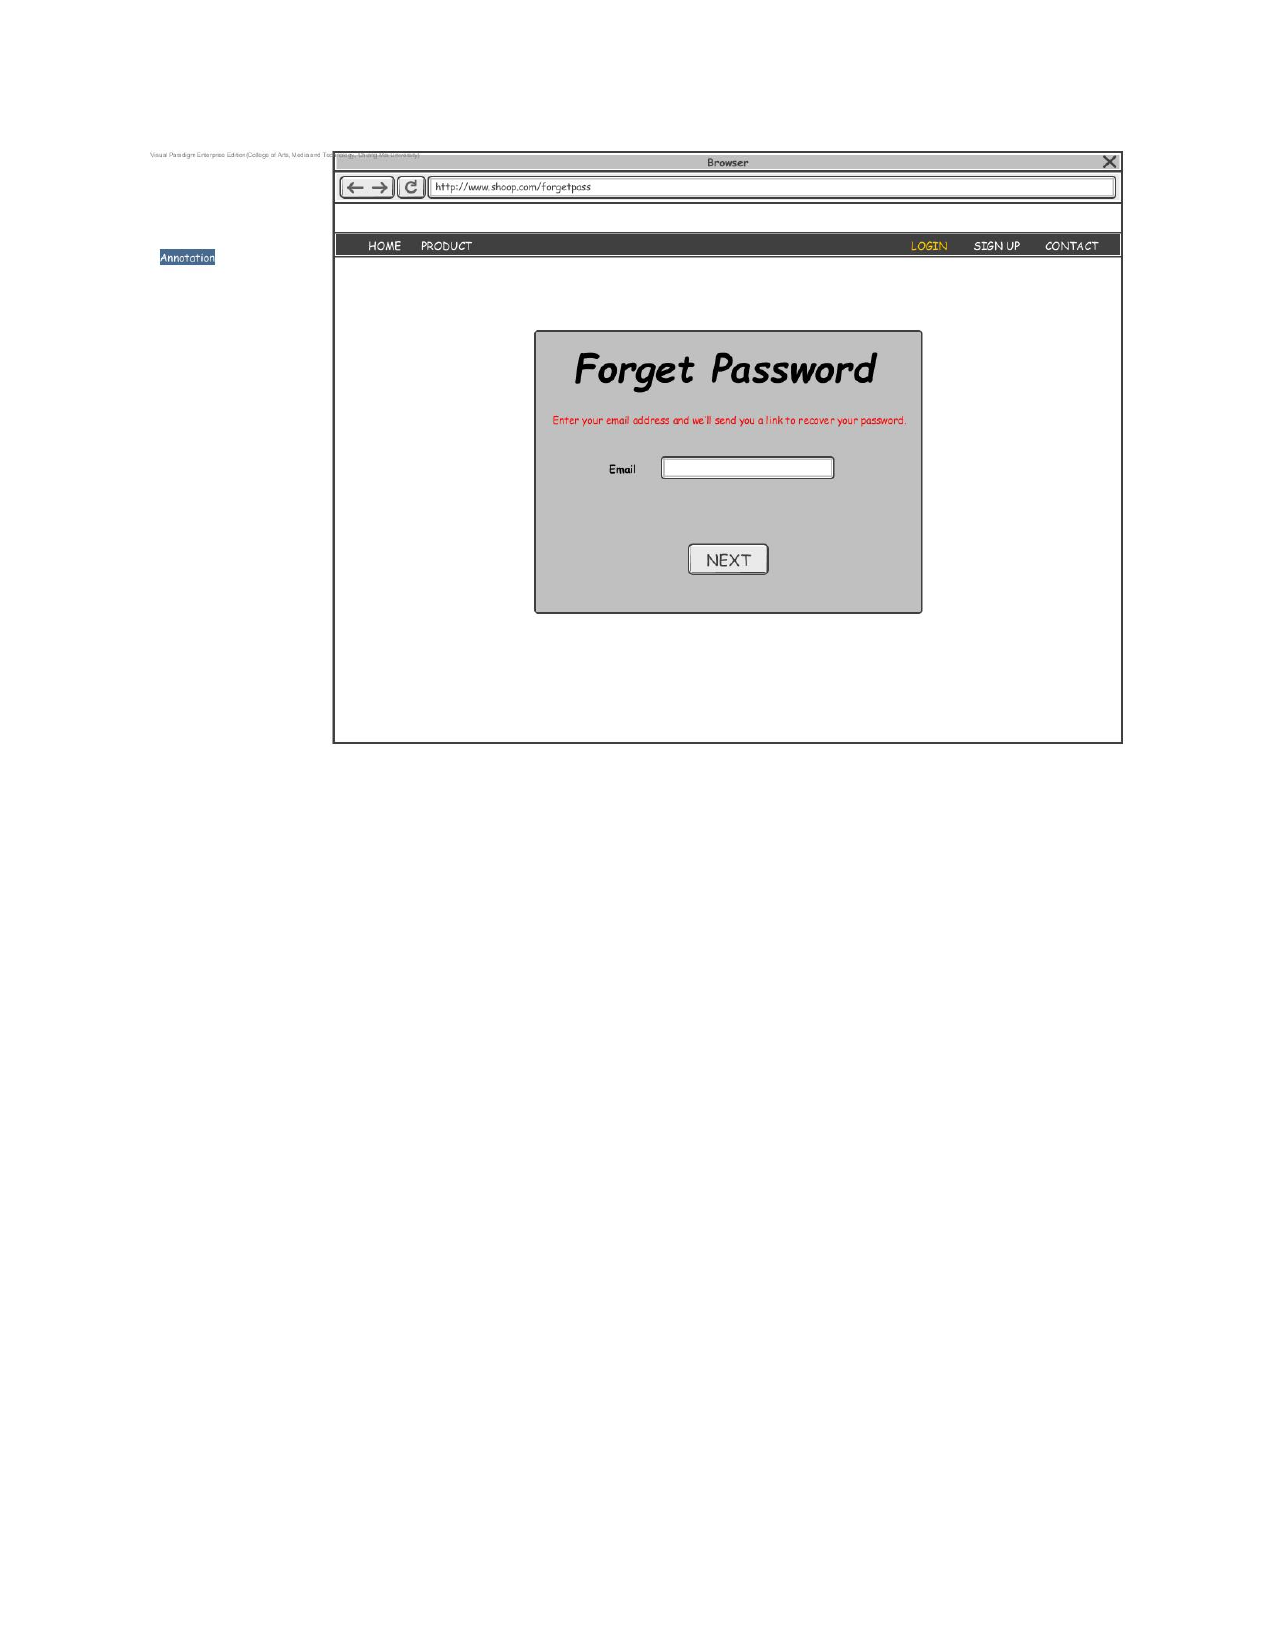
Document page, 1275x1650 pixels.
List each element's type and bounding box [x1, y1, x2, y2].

picture [150, 150, 1125, 747]
